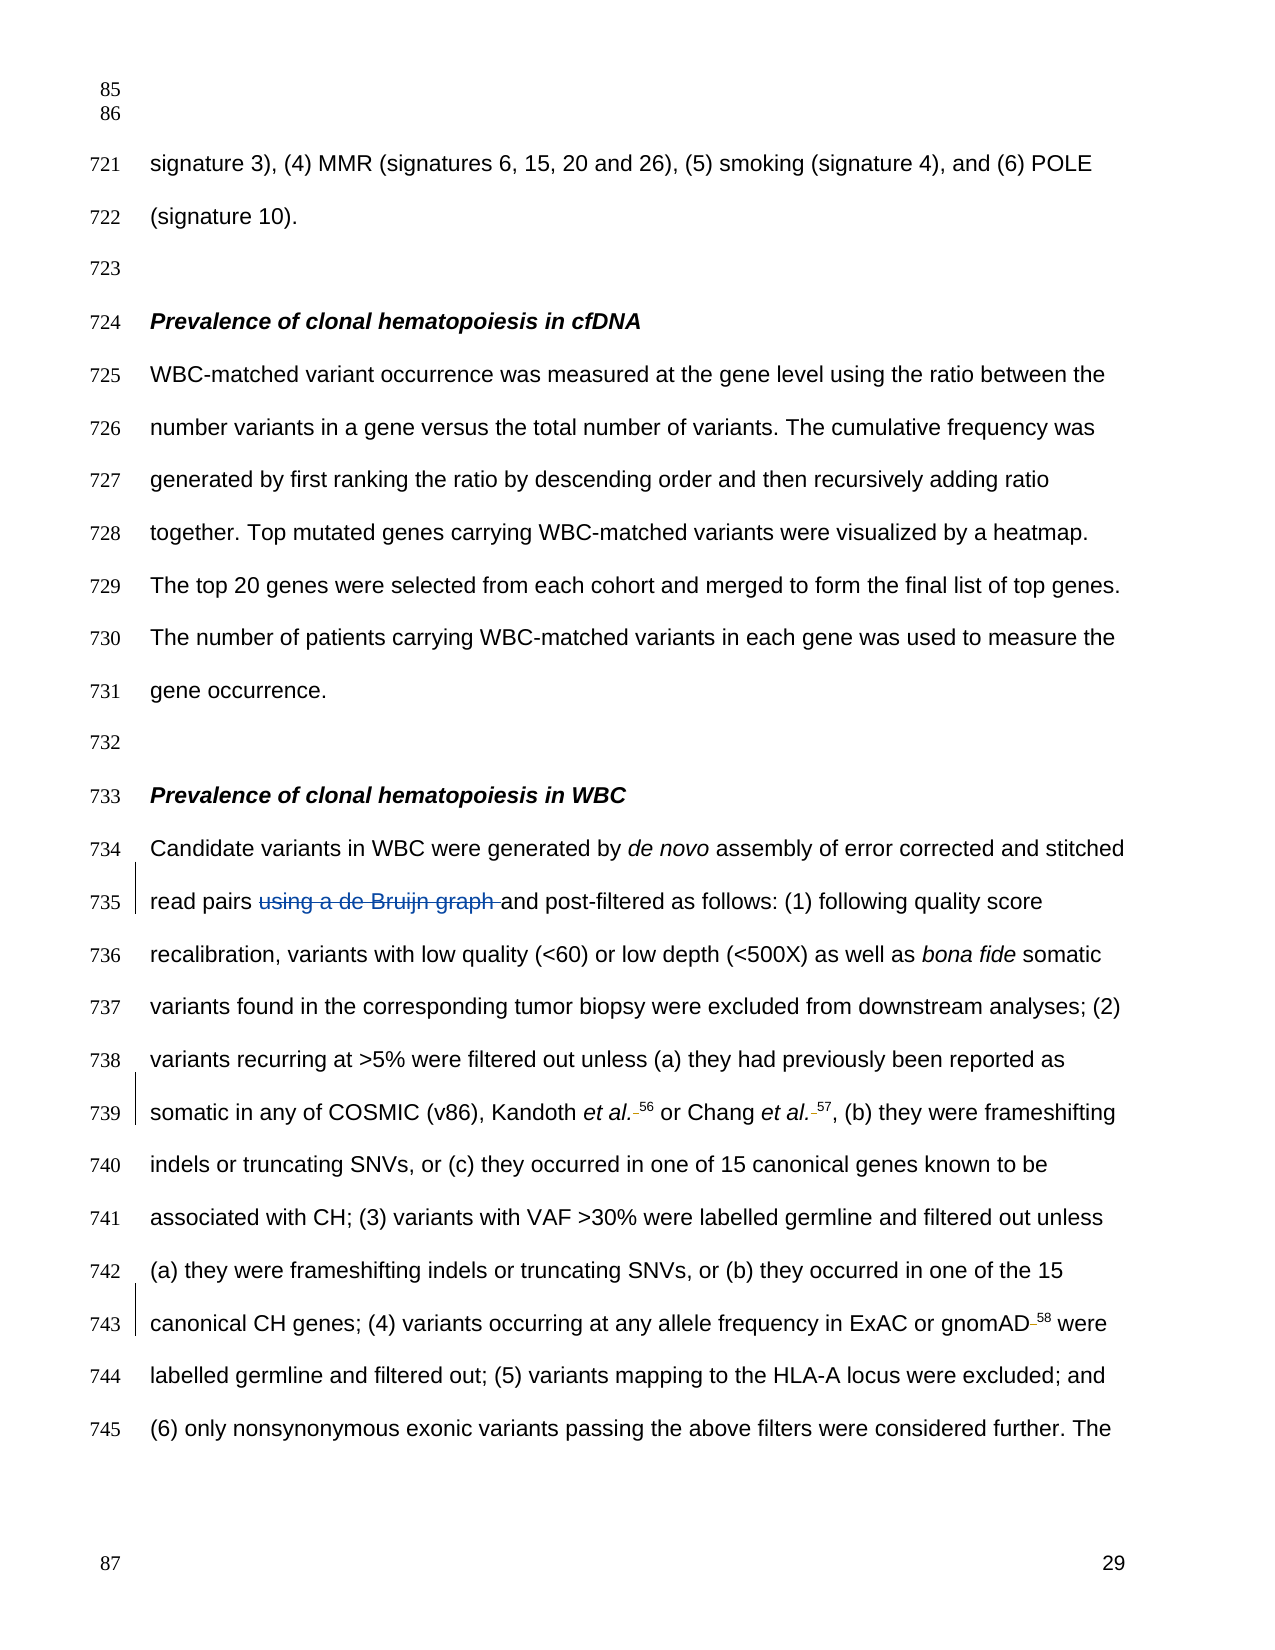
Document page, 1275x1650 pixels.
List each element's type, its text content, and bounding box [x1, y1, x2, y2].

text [150, 835, 1125, 1441]
subtitle Prevalence of clonal hematopoiesis in WBC [150, 782, 1125, 809]
subtitle Prevalence of clonal hematopoiesis in cfDNA [150, 308, 1125, 334]
text WBC-matched variant occurrence was measured at the gene level using the ratio between the number variants in a gene versus the total number of variants. The cumulative frequency was generated by first ranking the ratio by descending order and then recursively adding ratio together. Top mutated genes carrying WBC-matched variants were visualized by a heatmap. The top 20 genes were selected from each cohort and merged to form the final list of top genes. The number of patients carrying WBC-matched variants in each gene was used to measure the gene occurrence. [150, 361, 1125, 703]
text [150, 150, 1125, 229]
